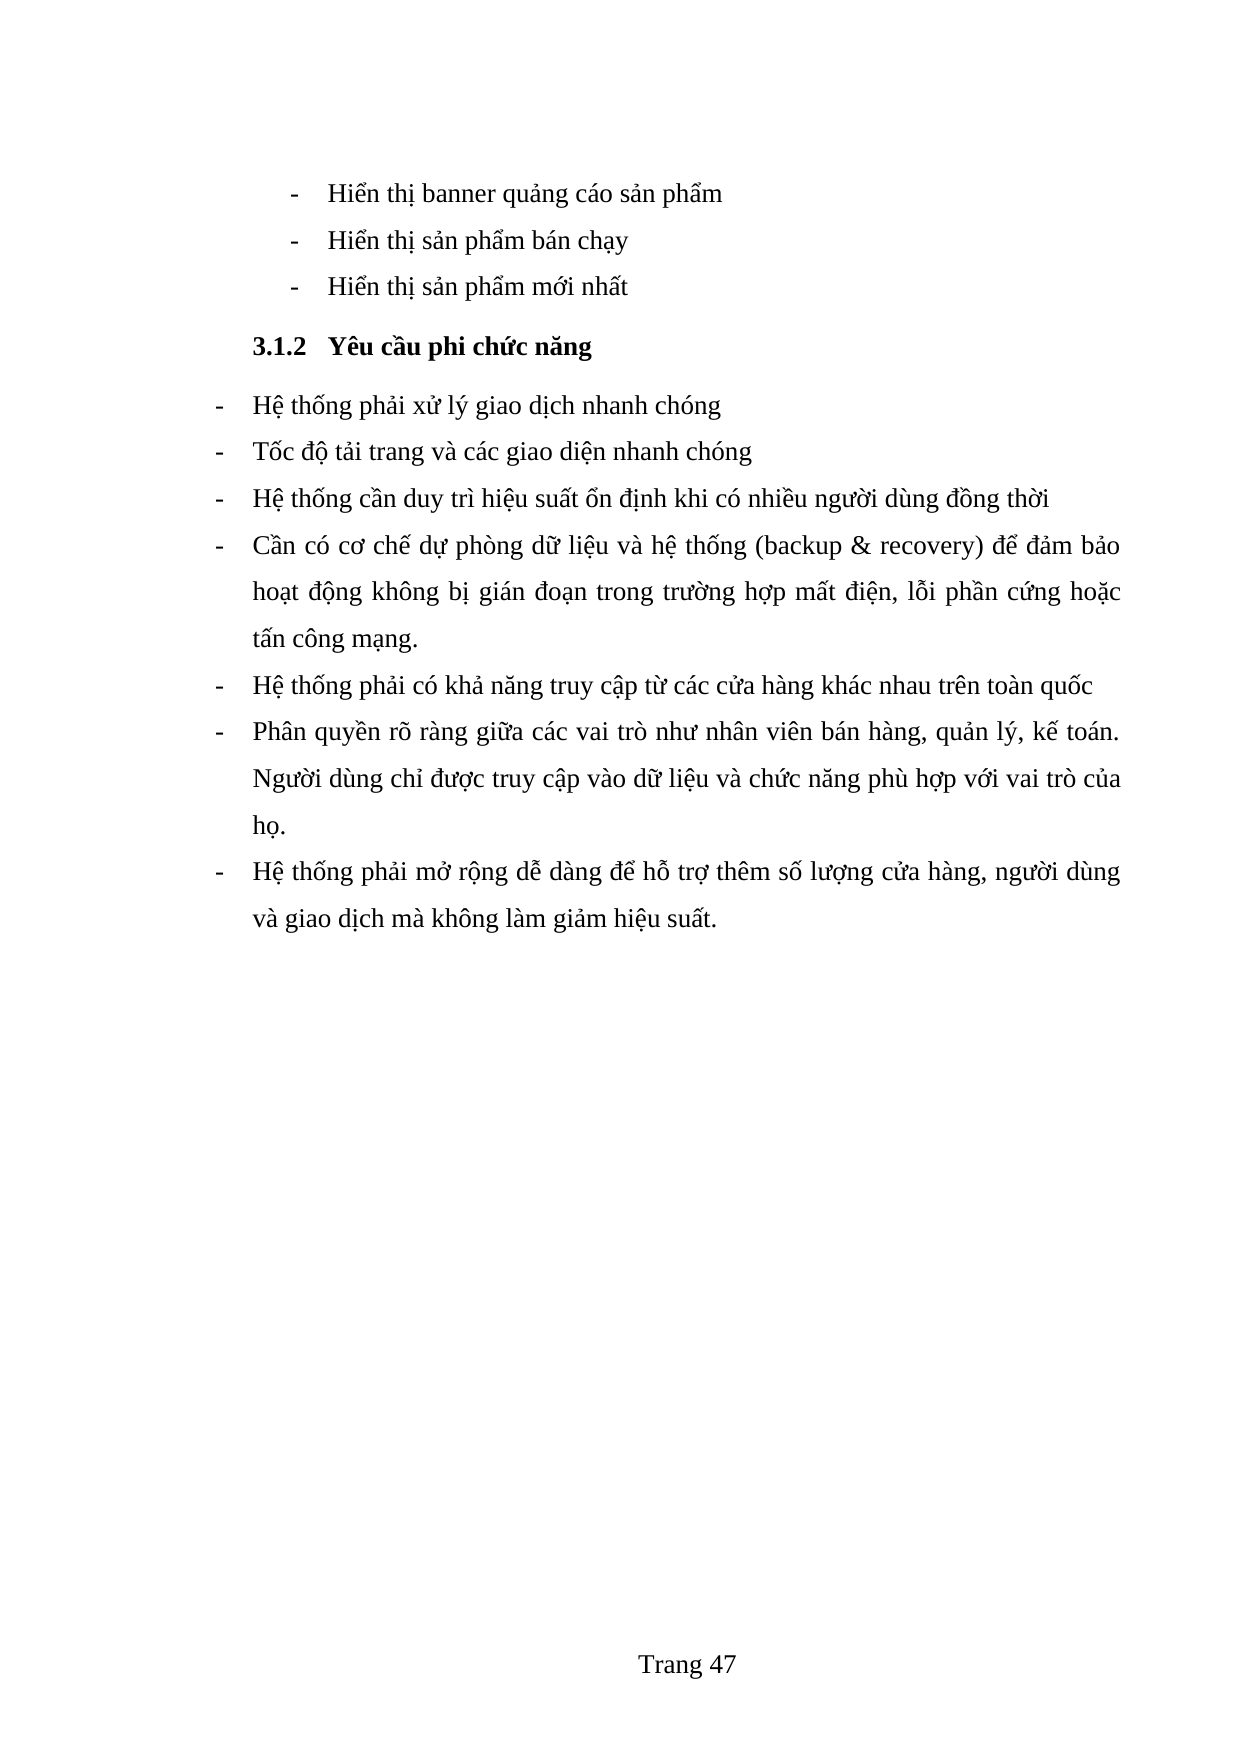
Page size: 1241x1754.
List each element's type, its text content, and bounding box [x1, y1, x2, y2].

list Hiển thị sản phẩm bán chạy [290, 224, 1122, 255]
list Tốc độ tải trang và các giao diện nhanh chóng [215, 436, 1122, 467]
list Hệ thống phải có khả năng truy cập từ các cửa hàng khác nhau trên toàn quốc [215, 669, 1122, 700]
list Hệ thống phải xử lý giao dịch nhanh chóng [215, 389, 1122, 420]
list Phân quyền rõ ràng giữa các vai trò như nhân viên bán hàng, quản lý, kế toán. Người dùng chỉ được truy cập vào dữ liệu và chức năng phù hợp với vai trò của họ. [215, 716, 1122, 840]
list Hệ thống cần duy trì hiệu suất ổn định khi có nhiều người dùng đồng thời [215, 482, 1122, 513]
list Hiển thị sản phẩm mới nhất [290, 271, 1122, 302]
list Hiển thị banner quảng cáo sản phẩm [290, 177, 1122, 208]
list Cần có cơ chế dự phòng dữ liệu và hệ thống (backup & recovery) để đảm bảo hoạt động không bị gián đoạn trong trường hợp mất điện, lỗi phần cứng hoặc tấn công mạng. [215, 529, 1122, 653]
list Hệ thống phải mở rộng dễ dàng để hỗ trợ thêm số lượng cửa hàng, người dùng và giao dịch mà không làm giảm hiệu suất. [215, 856, 1122, 933]
subtitle Yêu cầu phi chức năng [252, 330, 1122, 361]
